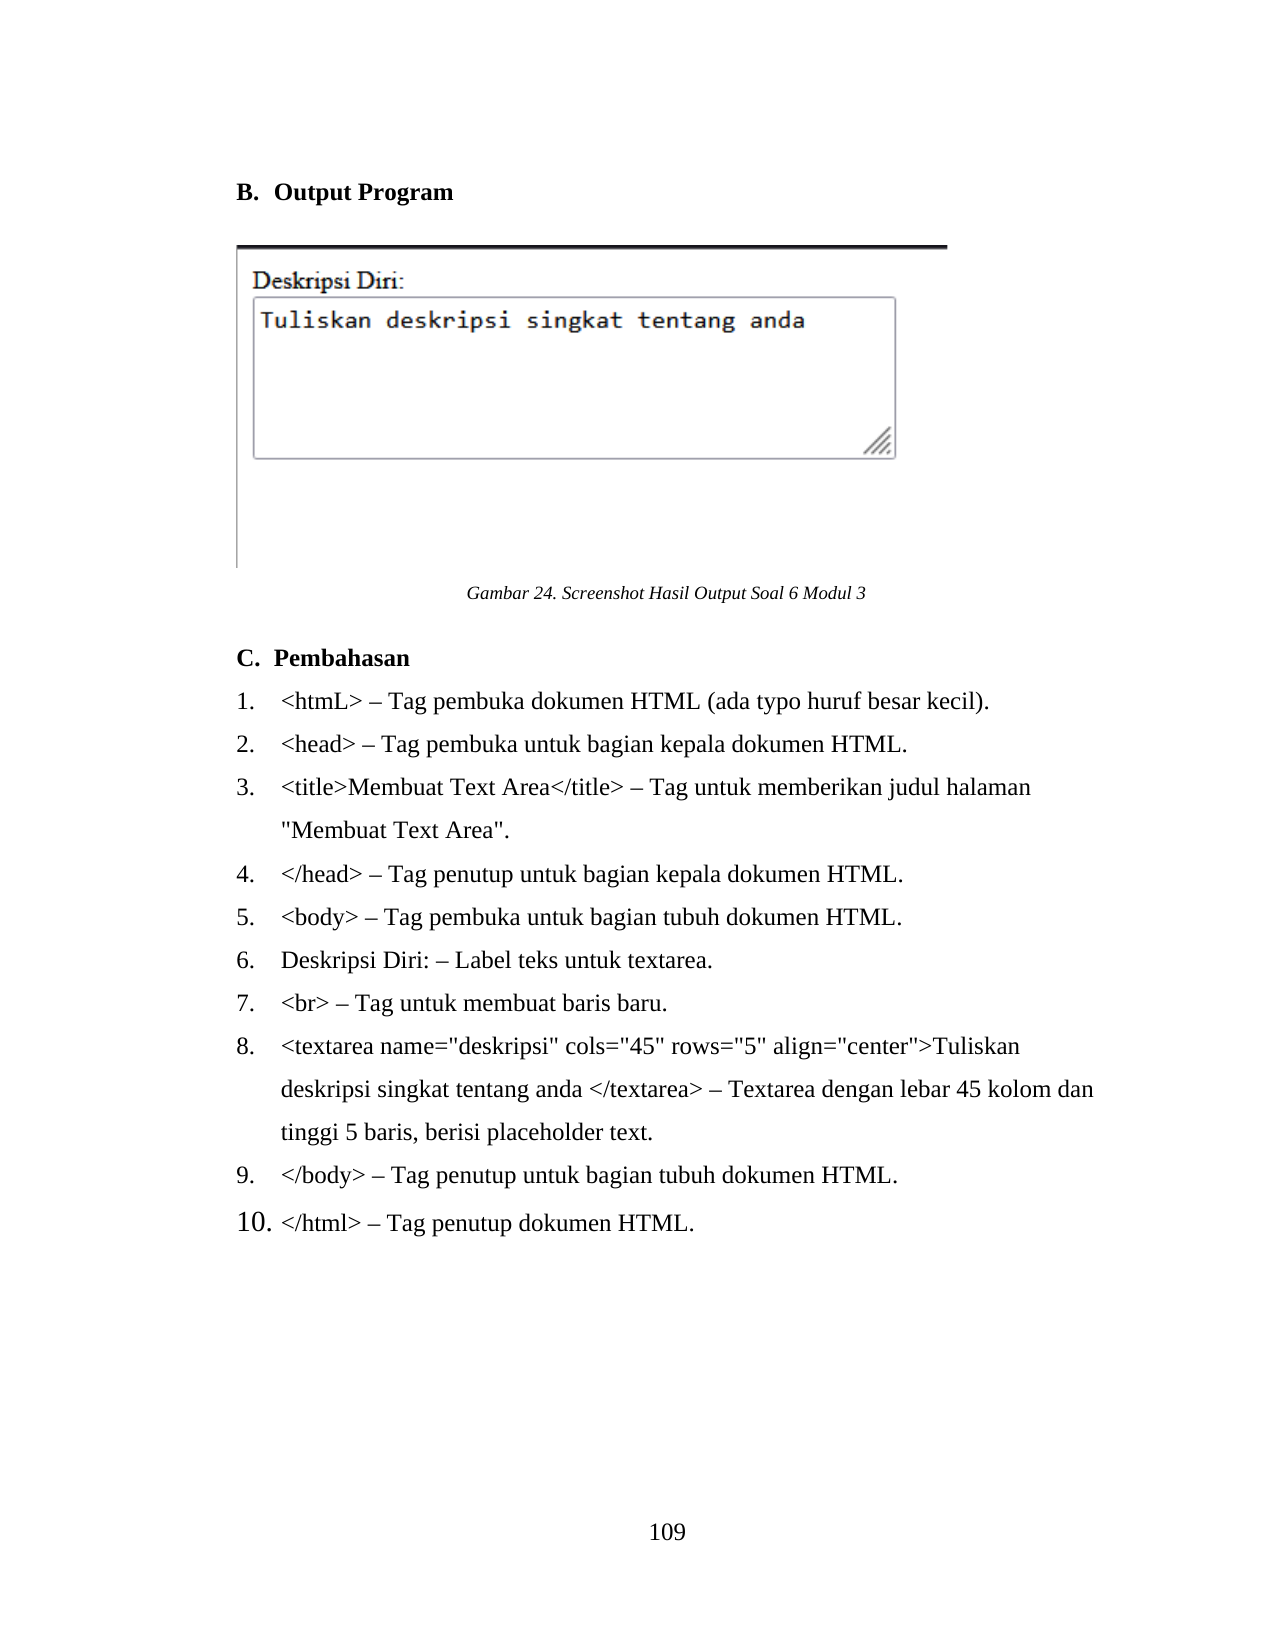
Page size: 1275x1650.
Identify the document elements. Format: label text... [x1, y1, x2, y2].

list <textarea name="deskripsi" cols="45" rows="5" align="center">Tuliskan deskripsi singkat tentang anda </textarea> – Textarea dengan lebar 45 kolom dan tinggi 5 baris, berisi placeholder text. [236, 1031, 1098, 1146]
list <head> – Tag pembuka untuk bagian kepala dokumen HTML. [236, 729, 1098, 758]
list <body> – Tag pembuka untuk bagian tubuh dokumen HTML. [236, 902, 1098, 931]
subtitle Pembahasan [236, 643, 1098, 672]
list Deskripsi Diri: – Label teks untuk textarea. [236, 945, 1098, 974]
list </html> – Tag penutup dokumen HTML. [236, 1204, 1098, 1237]
picture [236, 245, 948, 568]
subtitle Output Program [236, 177, 1098, 206]
list <br> – Tag untuk membuat baris baru. [236, 988, 1098, 1017]
text Gambar 24. Screenshot Hasil Output Soal 6 Modul 3 [236, 582, 1098, 603]
list <htmL> – Tag pembuka dokumen HTML (ada typo huruf besar kecil). [236, 686, 1098, 715]
list <title>Membuat Text Area</title> – Tag untuk memberikan judul halaman "Membuat Text Area". [236, 772, 1098, 844]
list </head> – Tag penutup untuk bagian kepala dokumen HTML. [236, 859, 1098, 887]
list </body> – Tag penutup untuk bagian tubuh dokumen HTML. [236, 1161, 1098, 1189]
